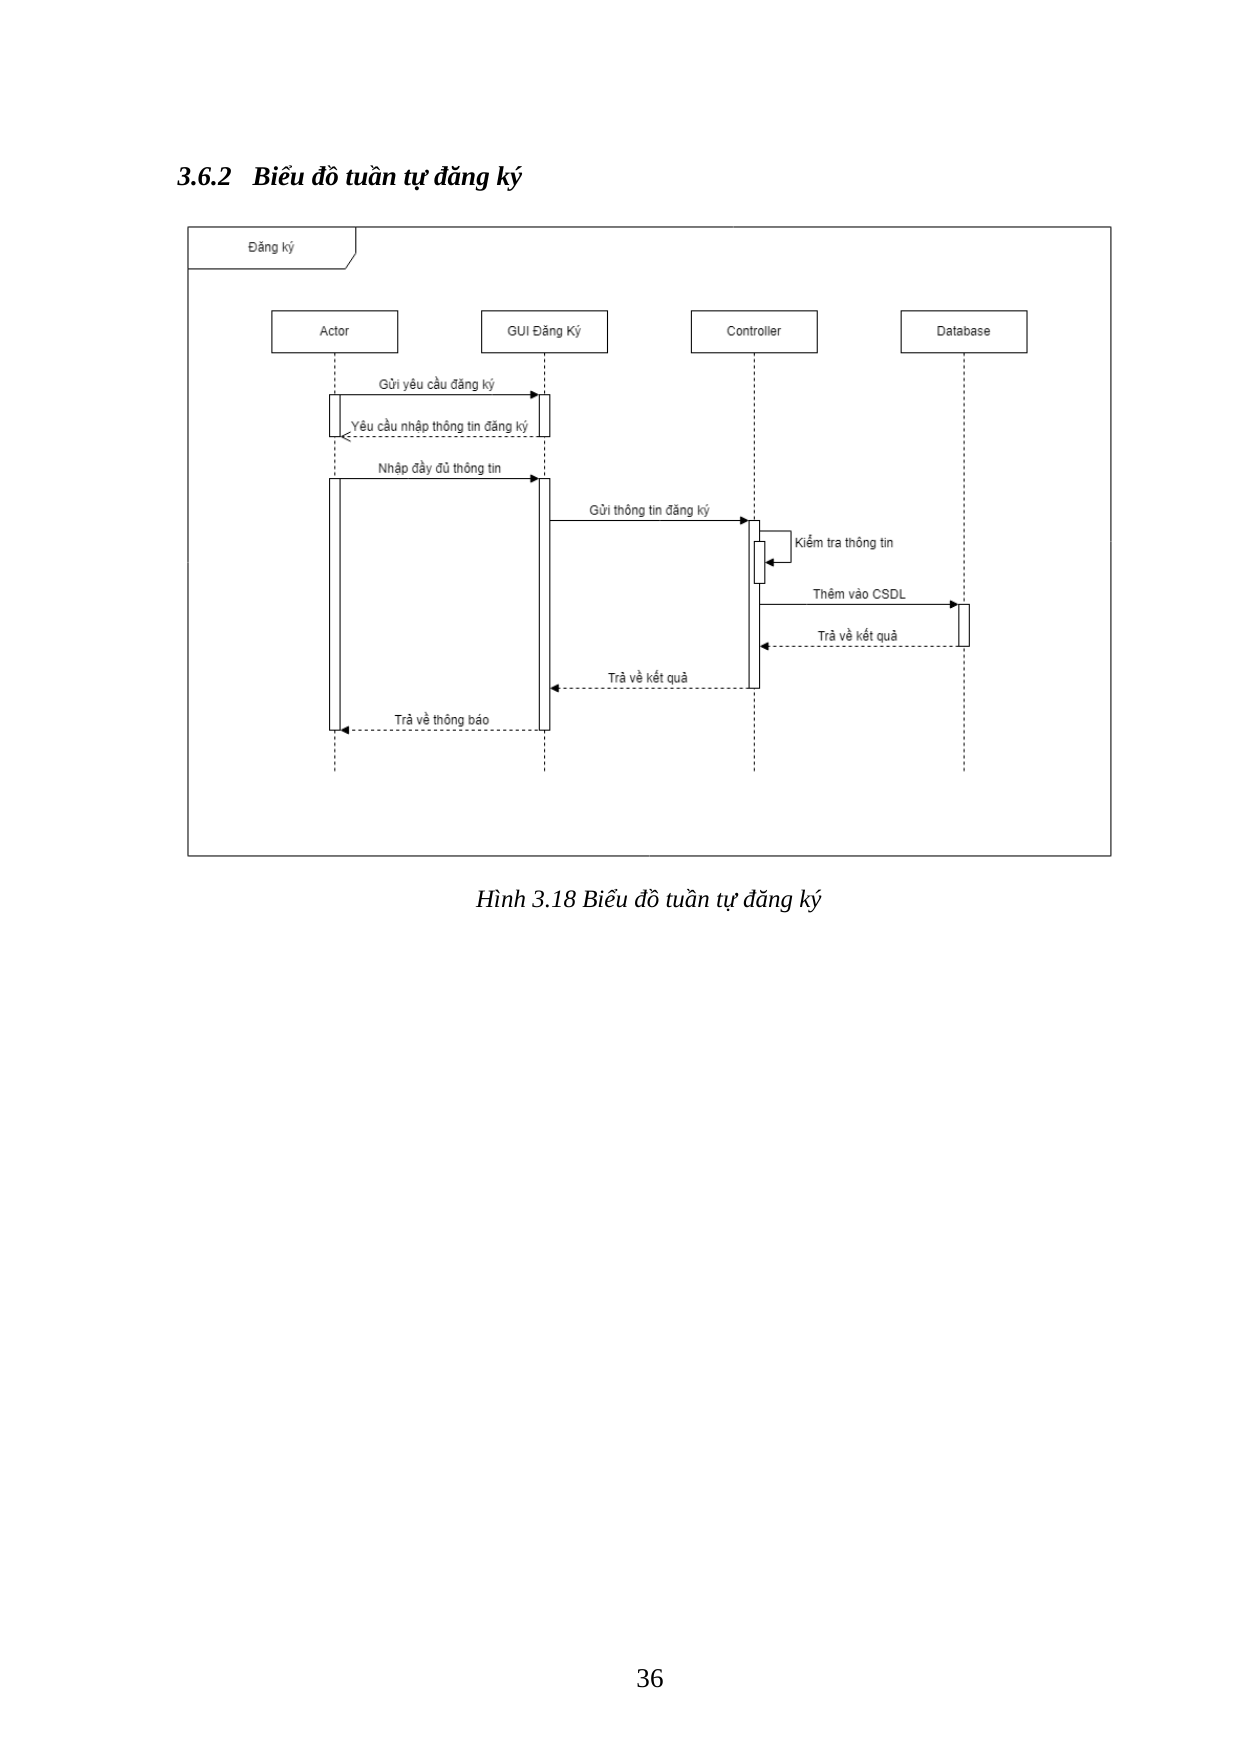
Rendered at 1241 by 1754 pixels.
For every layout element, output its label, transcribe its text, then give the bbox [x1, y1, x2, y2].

subtitle Biểu đồ tuần tự đăng ký [177, 160, 1122, 191]
picture [177, 216, 1123, 867]
